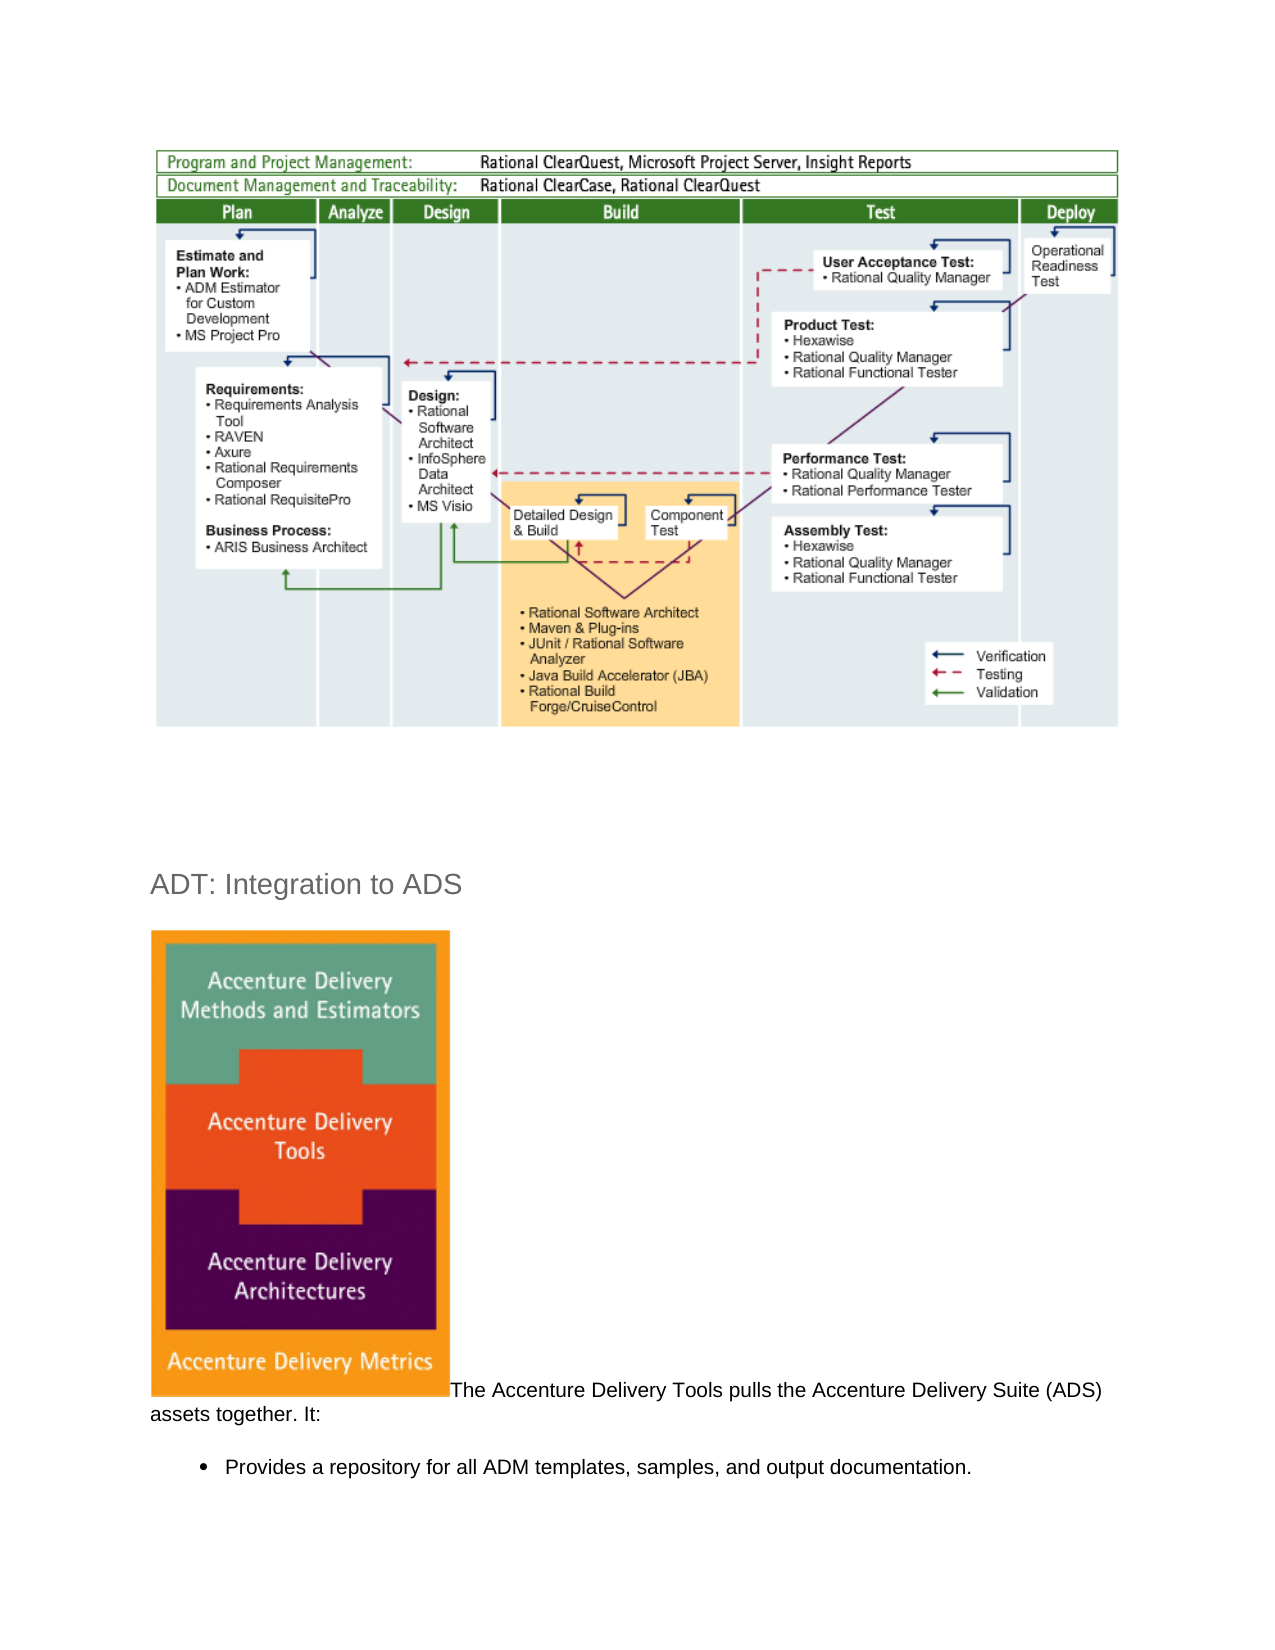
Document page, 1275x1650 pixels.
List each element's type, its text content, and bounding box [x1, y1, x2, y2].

text ADT: Integration to ADS [150, 867, 1125, 901]
list Provides a repository for all ADM templates, samples, and output documentation. [200, 1454, 1125, 1478]
picture [150, 150, 1125, 732]
picture [150, 929, 451, 1397]
